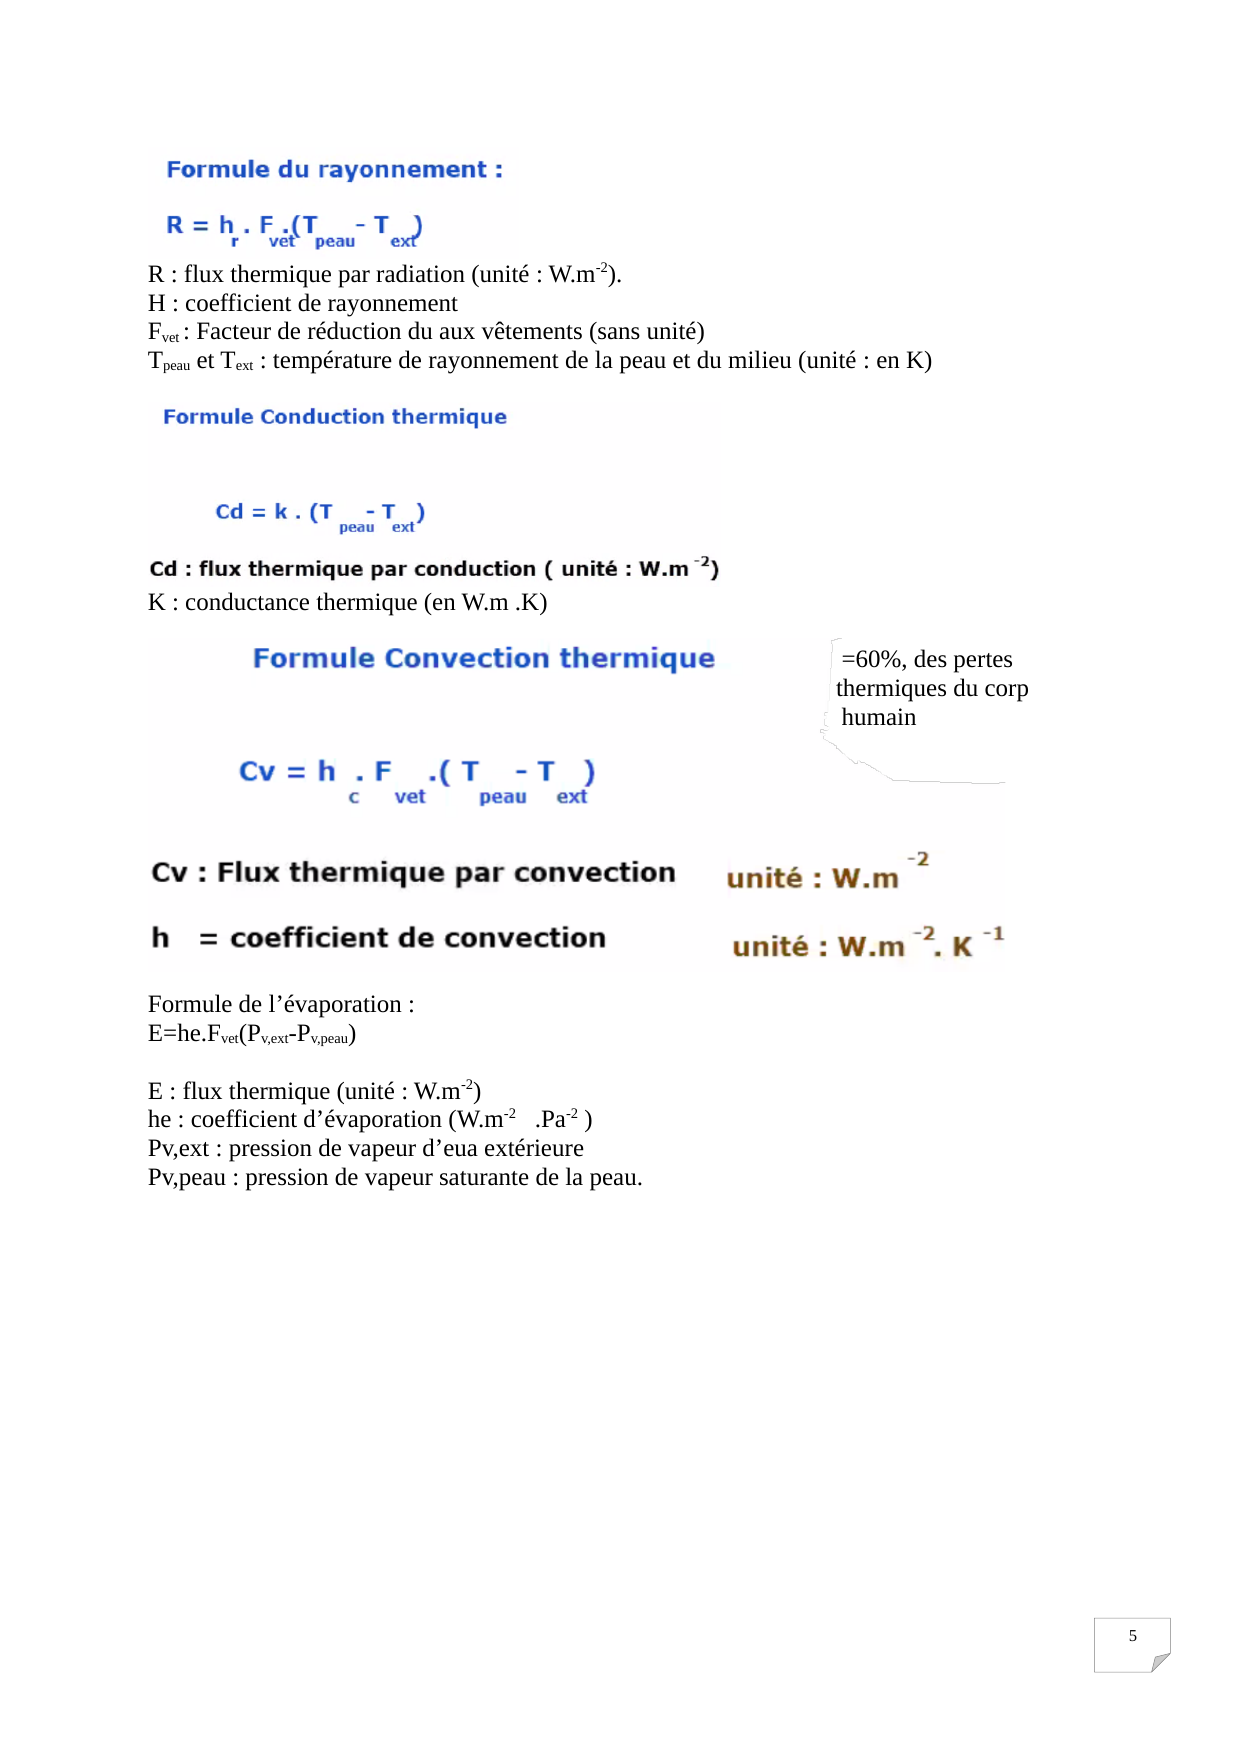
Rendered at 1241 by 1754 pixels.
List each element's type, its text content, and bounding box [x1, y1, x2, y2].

text he : coefficient d’évaporation (W.m-2 .Pa-2 ) [148, 1104, 1093, 1133]
text R : flux thermique par radiation (unité : W.m-2). [148, 259, 1093, 288]
text K : conductance thermique (en W.m .K) [148, 587, 1093, 616]
picture [147, 147, 520, 259]
text Pv,ext : pression de vapeur d’eua extérieure [148, 1133, 1093, 1162]
text Tpeau et Text : température de rayonnement de la peau et du milieu (unité : en K) [148, 345, 1093, 374]
text Pv,peau : pression de vapeur saturante de la peau. [148, 1162, 1093, 1191]
text Formule de l’évaporation : [148, 989, 1093, 1018]
text Fvet : Facteur de réduction du aux vêtements (sans unité) [148, 316, 1093, 345]
picture [147, 638, 1006, 972]
text E=he.Fvet(Pv,ext-Pv,peau) [148, 1018, 1093, 1047]
text =60%, des pertes t thermiques du corp . humain [1006, 644, 1093, 731]
text H : coefficient de rayonnement [148, 288, 1093, 316]
text E : flux thermique (unité : W.m-2) [148, 1076, 1093, 1104]
picture [147, 402, 722, 587]
